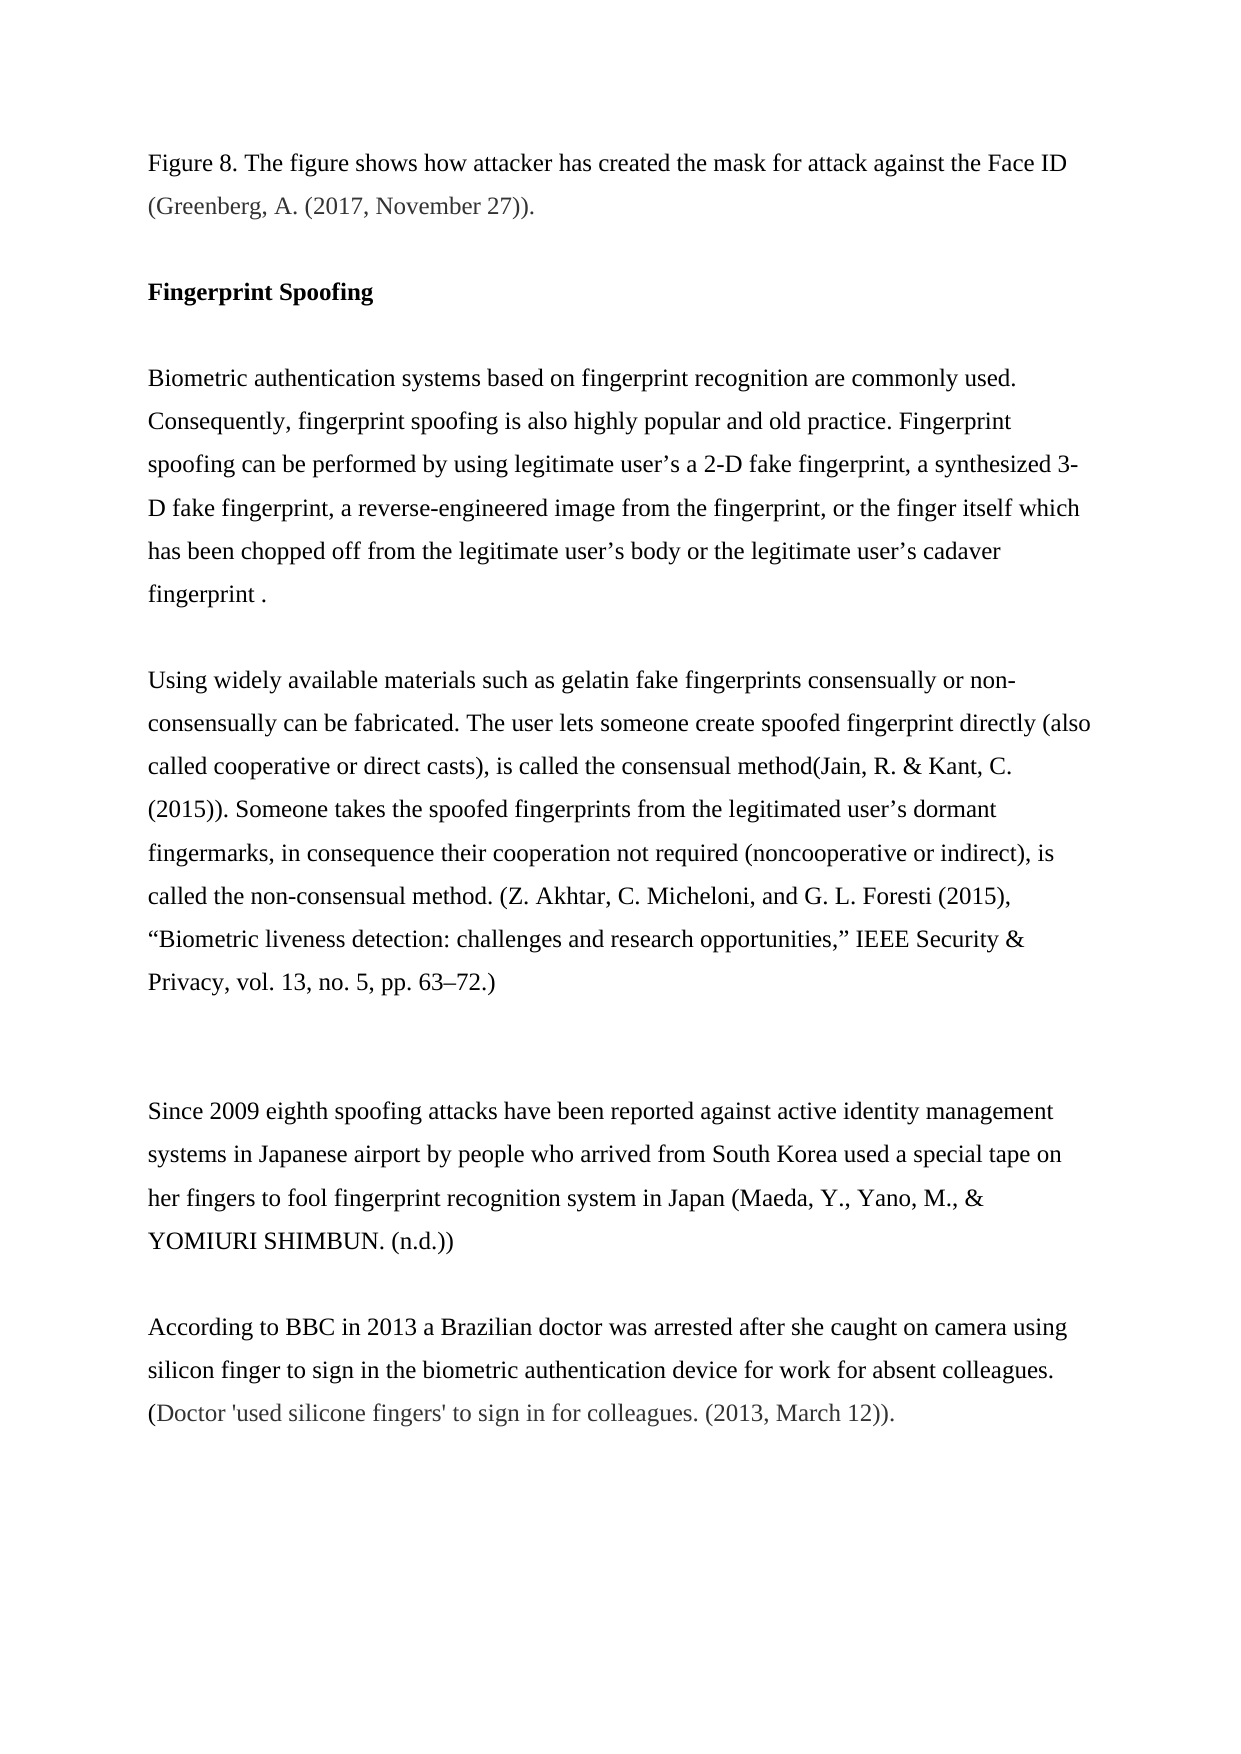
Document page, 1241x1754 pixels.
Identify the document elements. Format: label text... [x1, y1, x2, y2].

text Biometric authentication systems based on fingerprint recognition are commonly used. Consequently, fingerprint spoofing is also highly popular and old practice. Fingerprint spoofing can be performed by using legitimate user’s a 2-D fake fingerprint, a synthesized 3-D fake fingerprint, a reverse-engineered image from the fingerprint, or the finger itself which has been chopped off from the legitimate user’s body or the legitimate user’s cadaver fingerprint . [148, 363, 1093, 608]
text Since 2009 eighth spoofing attacks have been reported against active identity management systems in Japanese airport by people who arrived from South Korea used a special tape on her fingers to fool fingerprint recognition system in Japan (Maeda, Y., Yano, M., & YOMIURI SHIMBUN. (n.d.)) [148, 1096, 1093, 1254]
text Using widely available materials such as gelatin fake fingerprints consensually or non-consensually can be fabricated. The user lets someone create spoofed fingerprint directly (also called cooperative or direct casts), is called the consensual method(Jain, R. & Kant, C. (2015)). Someone takes the spoofed fingerprints from the legitimated user’s dormant fingermarks, in consequence their cooperation not required (noncooperative or indirect), is called the non-consensual method. (Z. Akhtar, C. Micheloni, and G. L. Foresti (2015), “Biometric liveness detection: challenges and research opportunities,” IEEE Security & Privacy, vol. 13, no. 5, pp. 63–72.) [148, 665, 1093, 996]
text According to BBC in 2013 a Brazilian doctor was arrested after she caught on camera using silicon finger to sign in the biometric authentication device for work for absent colleagues. (Doctor 'used silicone fingers' to sign in for colleagues. (2013, March 12)). [148, 1312, 1093, 1427]
text Figure 8. The figure shows how attacker has created the mask for attack against the Face ID (Greenberg, A. (2017, November 27)). [148, 148, 1093, 219]
text Fingerprint Spoofing [148, 277, 1093, 306]
